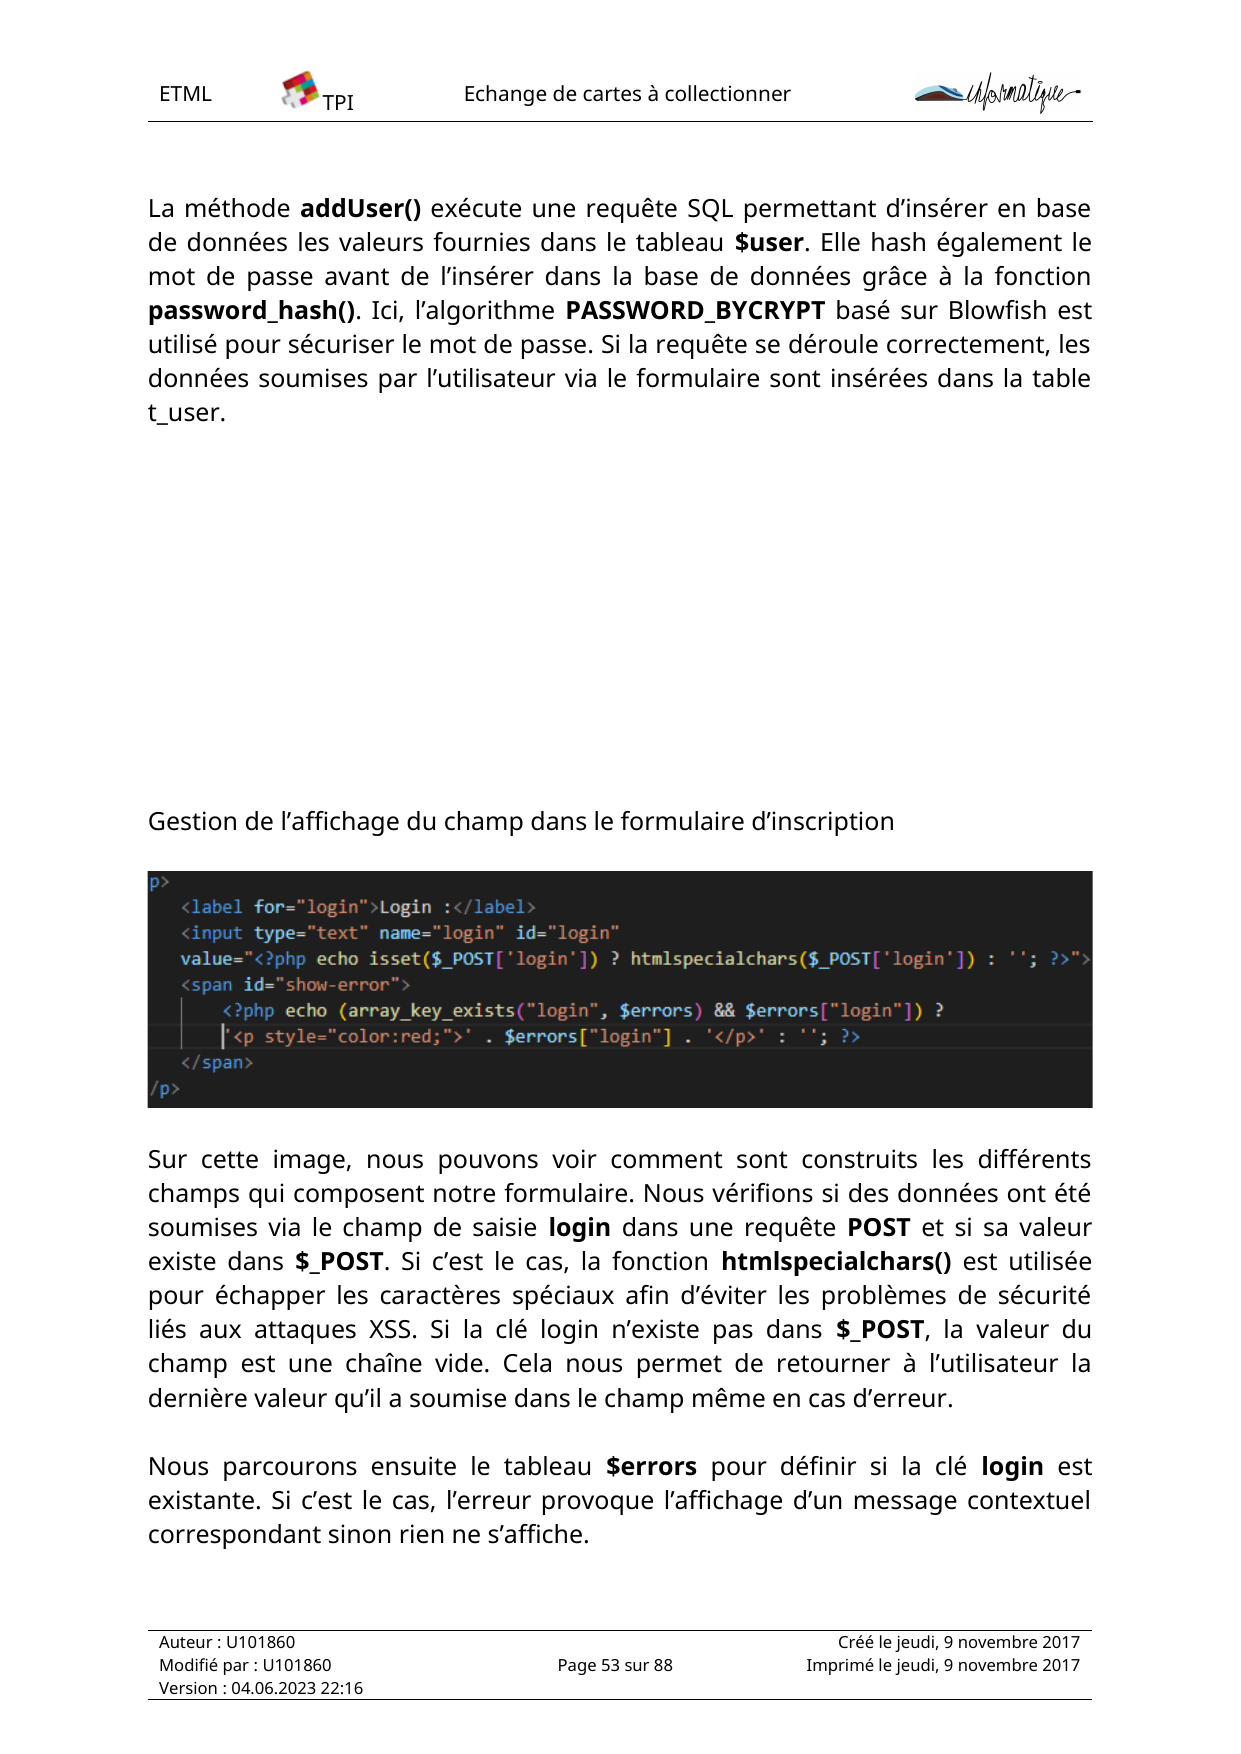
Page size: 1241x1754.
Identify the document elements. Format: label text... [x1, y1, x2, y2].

picture [276, 69, 323, 111]
text Sur cette image, nous pouvons voir comment sont construits les différents champs qui composent notre formulaire. Nous vérifions si des données ont été soumises via le champ de saisie login dans une requête POST et si sa valeur existe dans $_POST. Si c’est le cas, la fonction htmlspecialchars() est utilisée pour échapper les caractères spéciaux afin d’éviter les problèmes de sécurité liés aux attaques XSS. Si la clé login n’existe pas dans $_POST, la valeur du champ est une chaîne vide. Cela nous permet de retourner à l’utilisateur la dernière valeur qu’il a soumise dans le champ même en cas d’erreur. [148, 1142, 1092, 1414]
text La méthode addUser() exécute une requête SQL permettant d’insérer en base de données les valeurs fournies dans le tableau $user. Elle hash également le mot de passe avant de l’insérer dans la base de données grâce à la fonction password_hash(). Ici, l’algorithme PASSWORD_BYCRYPT basé sur Blowfish est utilisé pour sécuriser le mot de passe. Si la requête se déroule correctement, les données soumises par l’utilisateur via le formulaire sont insérées dans la table t_user. [148, 190, 1092, 429]
text Nous parcourons ensuite le tableau $errors pour définir si la clé login est existante. Si c’est le cas, l’erreur provoque l’affichage d’un message contextuel correspondant sinon rien ne s’affiche. [148, 1448, 1092, 1551]
picture [147, 871, 1093, 1108]
text Gestion de l’affichage du champ dans le formulaire d’inscription [148, 803, 1092, 837]
